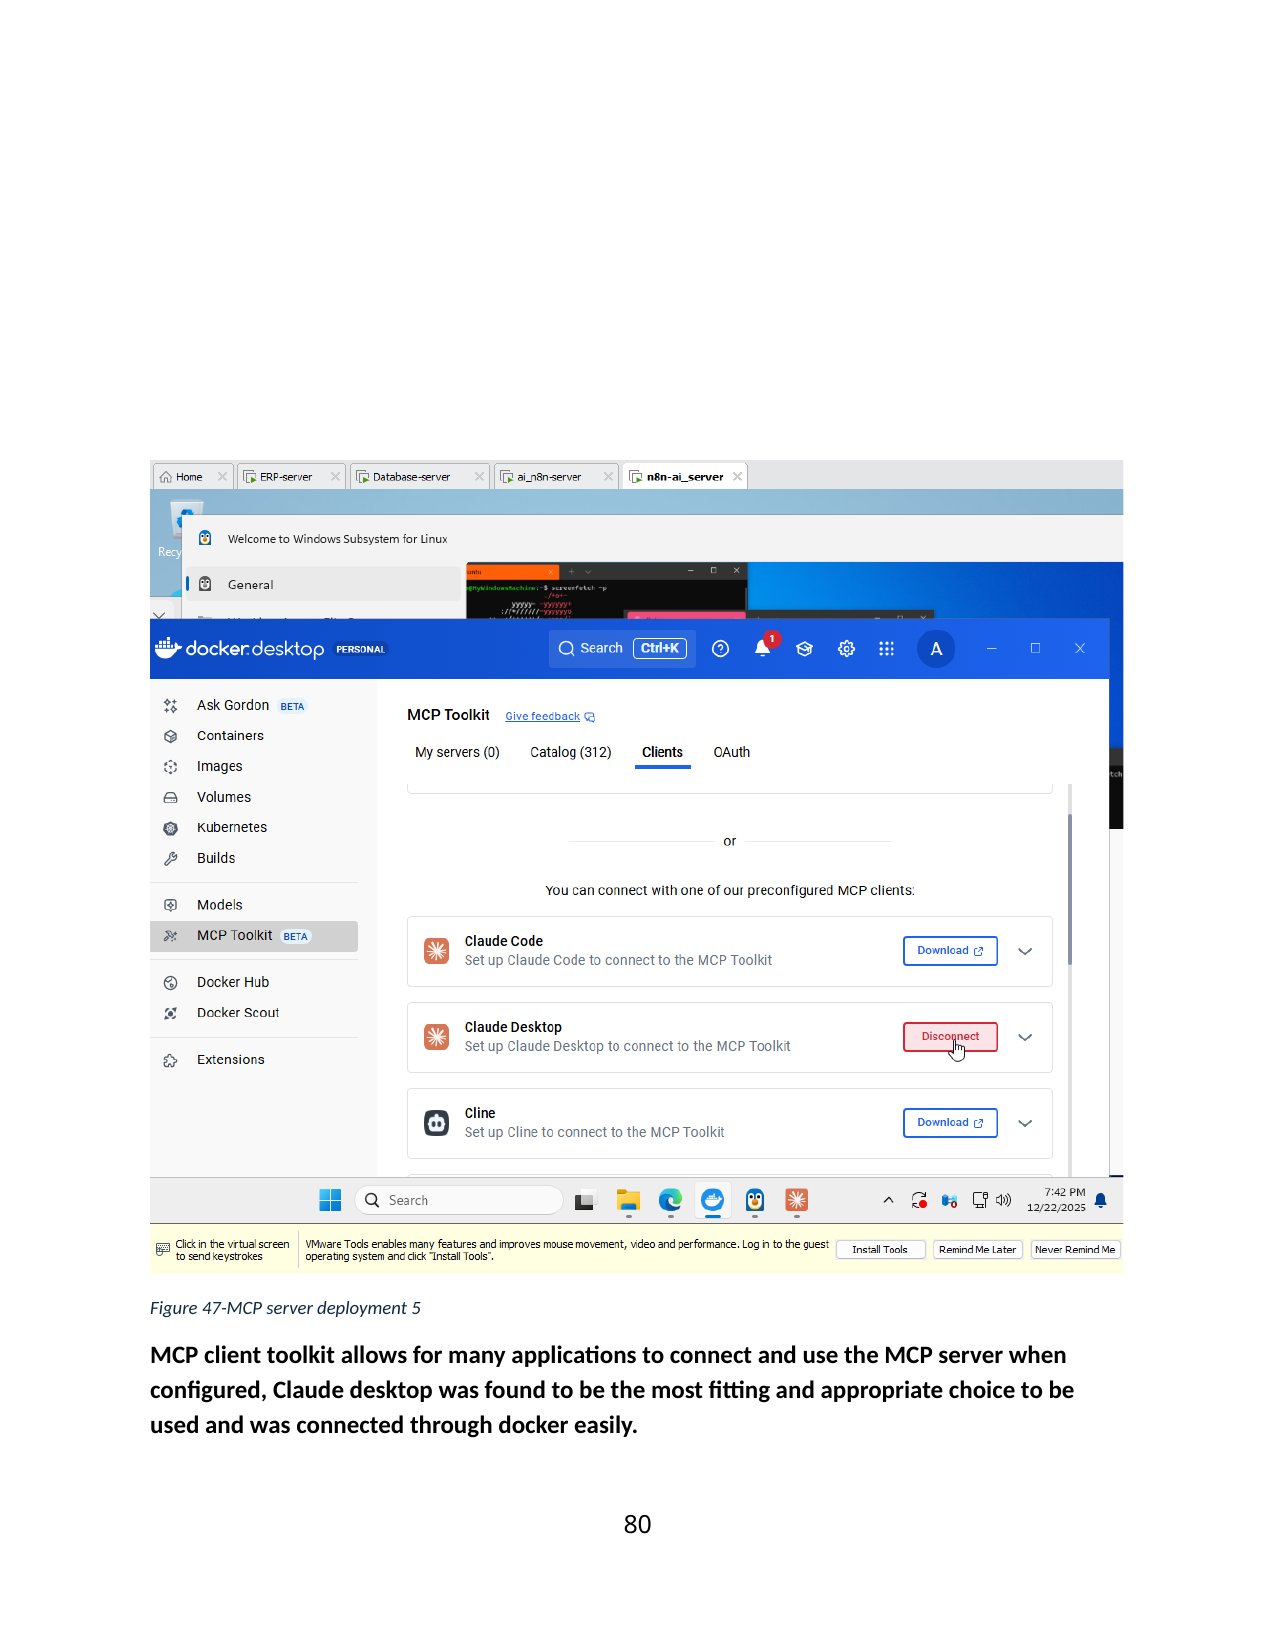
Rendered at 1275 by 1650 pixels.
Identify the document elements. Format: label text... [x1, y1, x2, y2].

picture [150, 460, 1124, 1274]
text MCP client toolkit allows for many applications to connect and use the MCP server when configured, Claude desktop was found to be the most fitting and appropriate choice to be used and was connected through docker easily. [150, 1339, 1125, 1440]
text Figure 47-MCP server deployment 5 [150, 1296, 1125, 1319]
